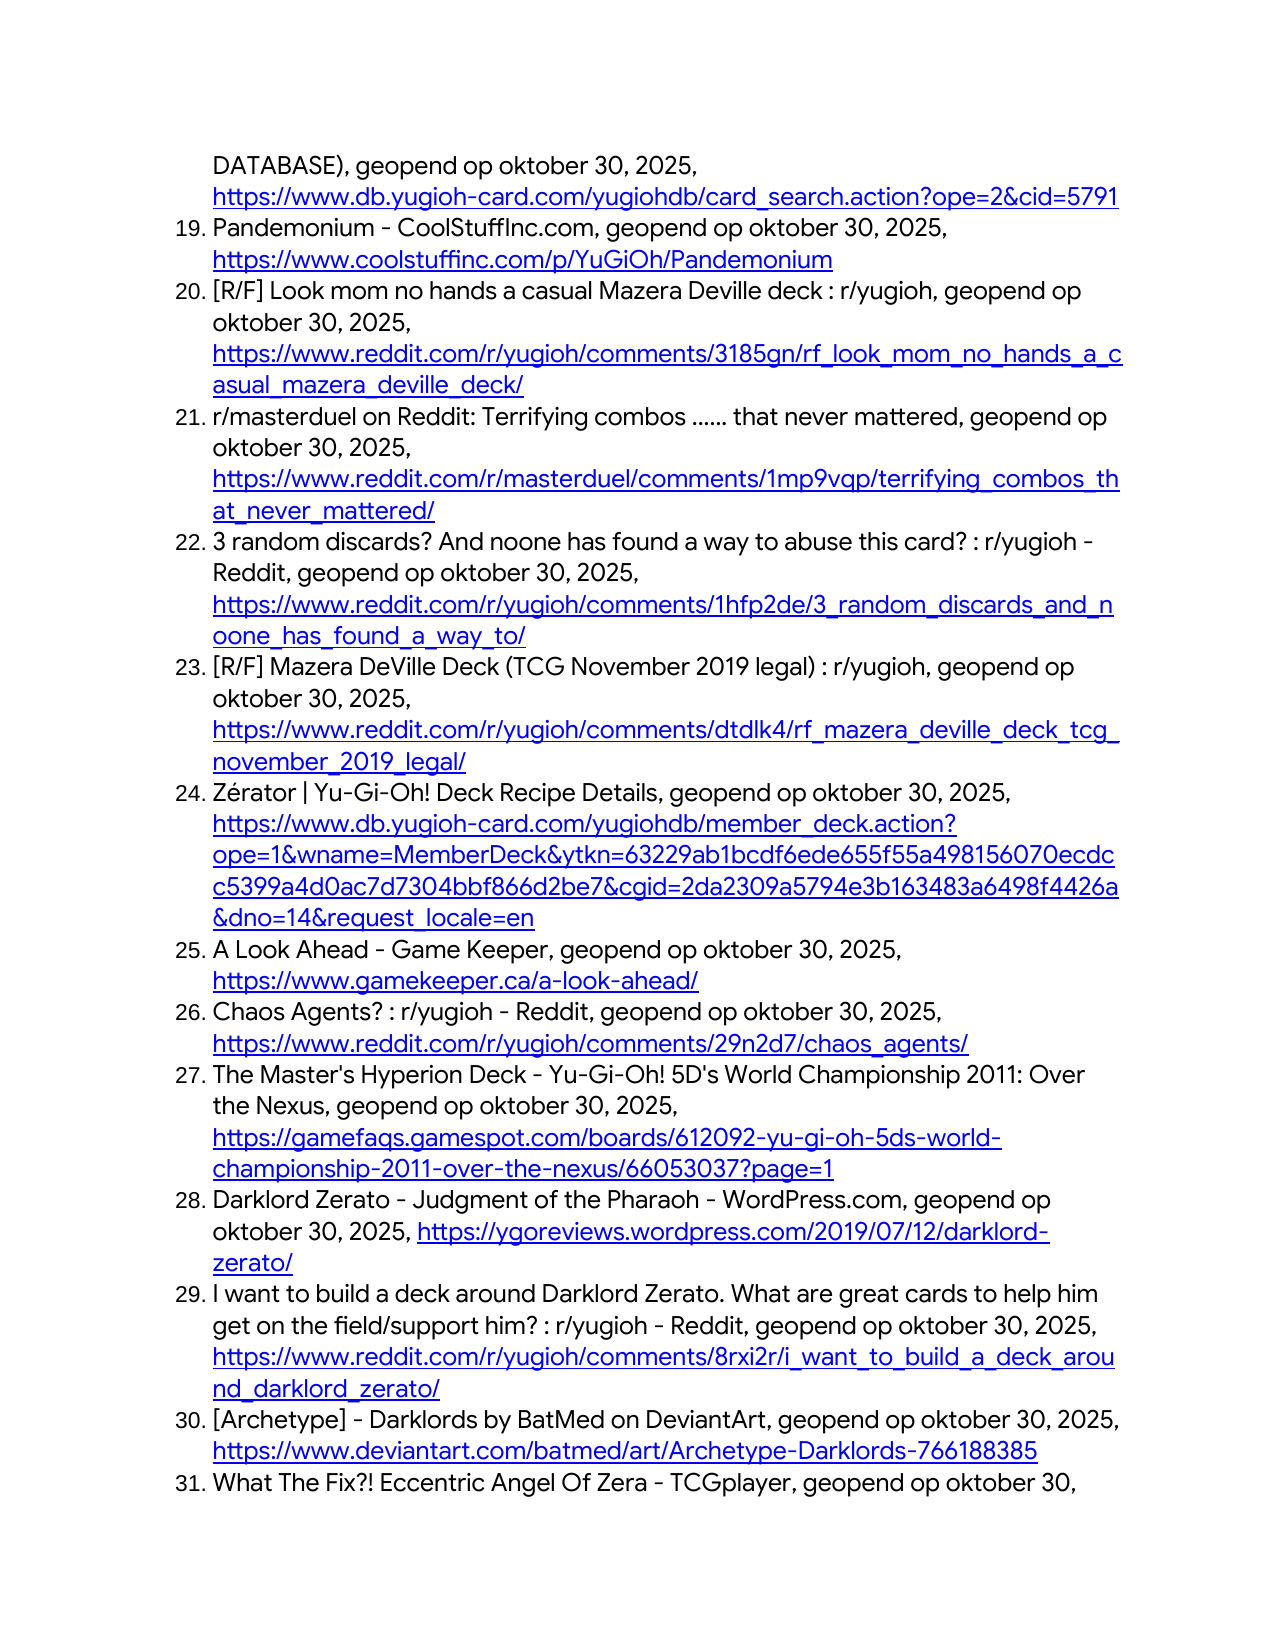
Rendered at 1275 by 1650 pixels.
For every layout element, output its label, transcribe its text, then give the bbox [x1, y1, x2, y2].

list [R/F] Mazera DeVille Deck (TCG November 2019 legal) : r/yugioh, geopend op oktober 30, 2025, https://www.reddit.com/r/yugioh/comments/dtdlk4/rf_mazera_deville_deck_tcg_november_2019_legal/ [175, 652, 1125, 777]
list Chaos Agents? : r/yugioh - Reddit, geopend op oktober 30, 2025, https://www.reddit.com/r/yugioh/comments/29n2d7/chaos_agents/ [175, 997, 1125, 1059]
list [Archetype] - Darklords by BatMed on DeviantArt, geopend op oktober 30, 2025, https://www.deviantart.com/batmed/art/Archetype-Darklords-766188385 [175, 1404, 1125, 1467]
list 3 random discards? And noone has found a way to abuse this card? : r/yugioh - Reddit, geopend op oktober 30, 2025, https://www.reddit.com/r/yugioh/comments/1hfp2de/3_random_discards_and_noone_has_found_a_way_to/ [175, 526, 1125, 652]
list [175, 150, 1125, 213]
list Zérator | Yu-Gi-Oh! Deck Recipe Details, geopend op oktober 30, 2025, https://www.db.yugioh-card.com/yugiohdb/member_deck.action?ope=1&wname=MemberDeck&ytkn=63229ab1bcdf6ede655f55a498156070ecdcc5399a4d0ac7d7304bbf866d2be7&cgid=2da2309a5794e3b163483a6498f4426a&dno=14&request_locale=en [175, 777, 1125, 934]
list r/masterduel on Reddit: Terrifying combos ...... that never mattered, geopend op oktober 30, 2025, https://www.reddit.com/r/masterduel/comments/1mp9vqp/terrifying_combos_that_never_mattered/ [175, 401, 1125, 526]
list A Look Ahead - Game Keeper, geopend op oktober 30, 2025, https://www.gamekeeper.ca/a-look-ahead/ [175, 934, 1125, 997]
list Darklord Zerato - Judgment of the Pharaoh - WordPress.com, geopend op oktober 30, 2025, https://ygoreviews.wordpress.com/2019/07/12/darklord-zerato/ [175, 1185, 1125, 1279]
list I want to build a deck around Darklord Zerato. What are great cards to help him get on the field/support him? : r/yugioh - Reddit, geopend op oktober 30, 2025, https://www.reddit.com/r/yugioh/comments/8rxi2r/i_want_to_build_a_deck_around_darklord_zerato/ [175, 1279, 1125, 1404]
list [R/F] Look mom no hands a casual Mazera Deville deck : r/yugioh, geopend op oktober 30, 2025, https://www.reddit.com/r/yugioh/comments/3185gn/rf_look_mom_no_hands_a_casual_mazera_deville_deck/ [175, 275, 1125, 401]
list Pandemonium - CoolStuffInc.com, geopend op oktober 30, 2025, https://www.coolstuffinc.com/p/YuGiOh/Pandemonium [175, 213, 1125, 275]
list The Master's Hyperion Deck - Yu-Gi-Oh! 5D's World Championship 2011: Over the Nexus, geopend op oktober 30, 2025, https://gamefaqs.gamespot.com/boards/612092-yu-gi-oh-5ds-world-championship-2011-over-the-nexus/66053037?page=1 [175, 1059, 1125, 1185]
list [175, 1467, 1125, 1498]
